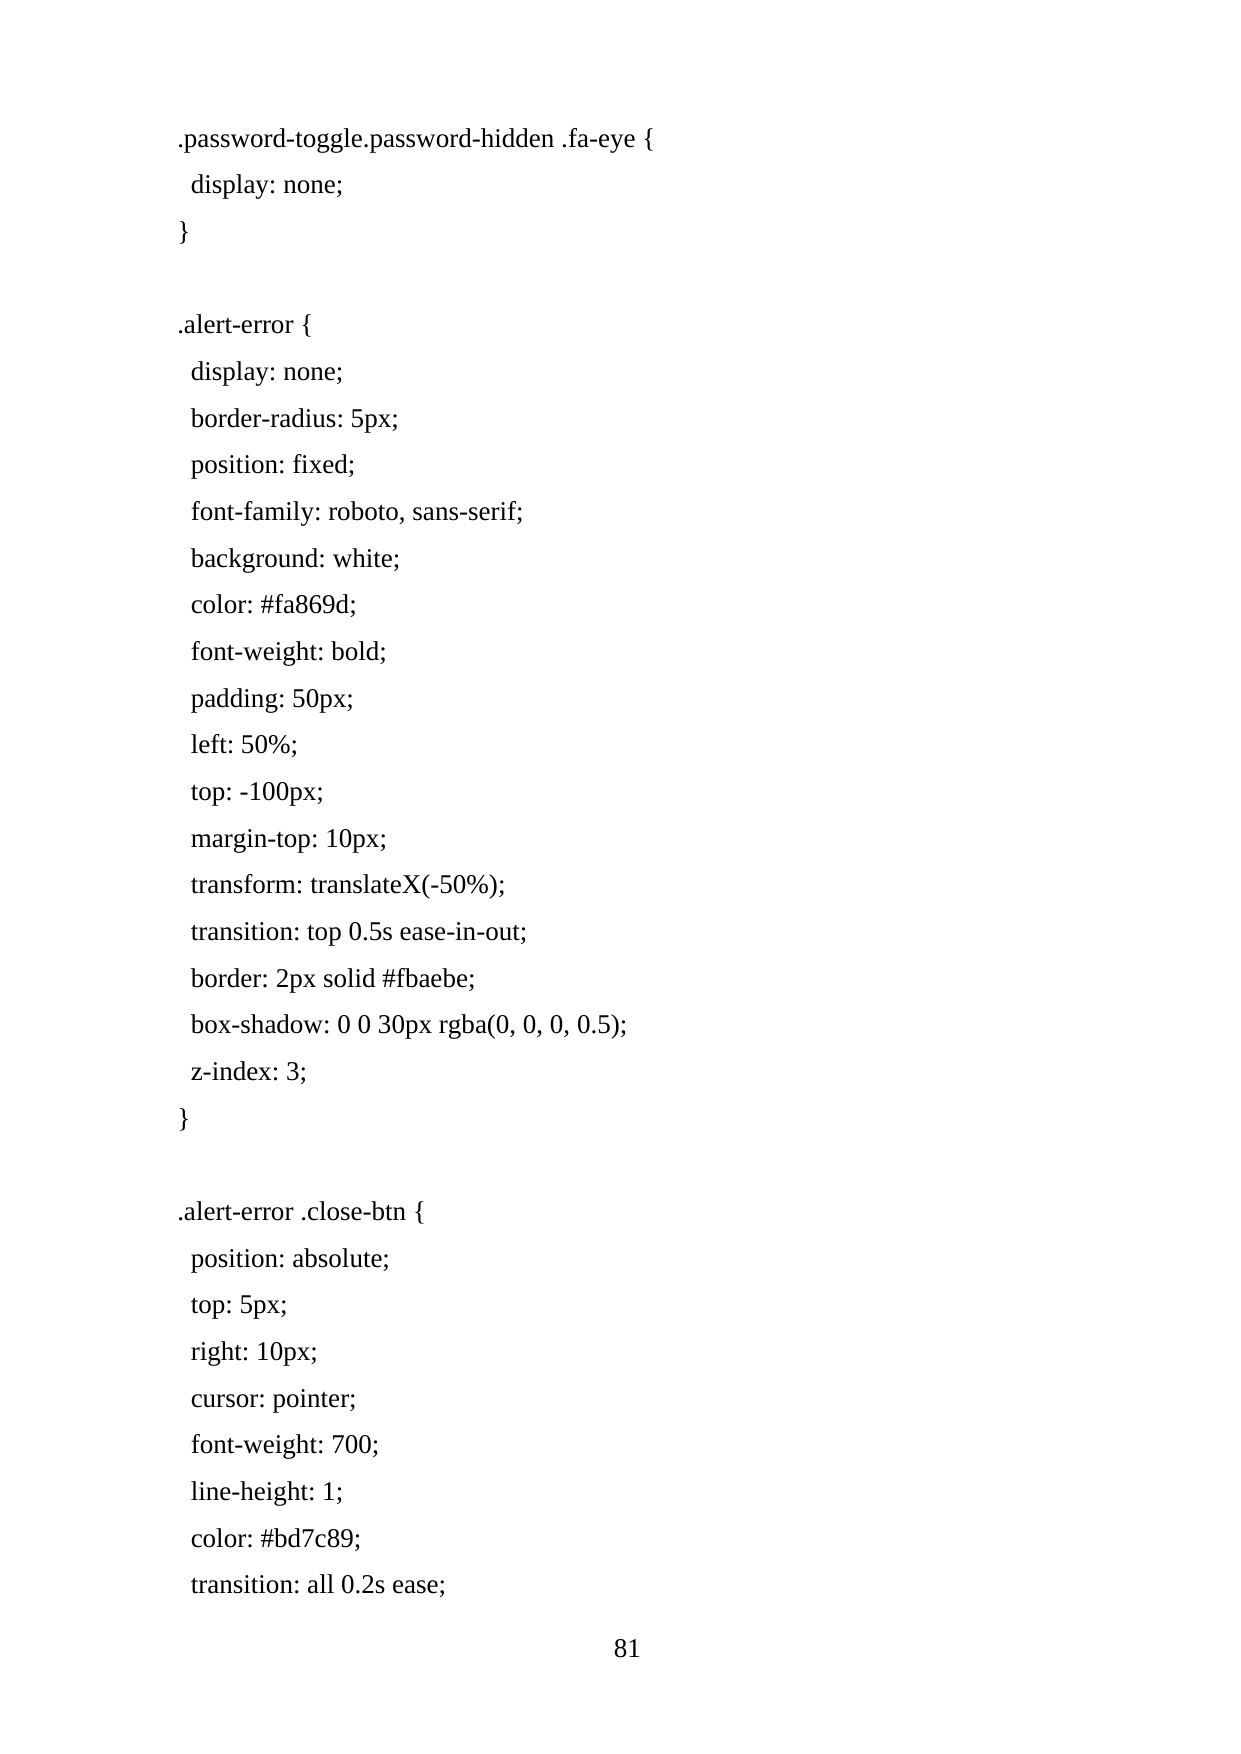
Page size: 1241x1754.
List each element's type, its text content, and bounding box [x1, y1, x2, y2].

text line-height: 1; [177, 1475, 1122, 1506]
text position: absolute; [177, 1242, 1122, 1273]
text font-weight: bold; [177, 635, 1122, 666]
text left: 50%; [177, 728, 1122, 759]
text font-weight: 700; [177, 1428, 1122, 1459]
text .alert-error { [177, 308, 1122, 339]
text padding: 50px; [177, 682, 1122, 713]
text right: 10px; [177, 1335, 1122, 1366]
text border: 2px solid #fbaebe; [177, 962, 1122, 993]
text font-family: roboto, sans-serif; [177, 495, 1122, 526]
text margin-top: 10px; [177, 822, 1122, 853]
text background: white; [177, 542, 1122, 573]
text .alert-error .close-btn { [177, 1195, 1122, 1226]
text transform: translateX(-50%); [177, 868, 1122, 899]
text transition: top 0.5s ease-in-out; [177, 915, 1122, 946]
text } [177, 215, 1122, 246]
text top: -100px; [177, 775, 1122, 806]
text box-shadow: 0 0 30px rgba(0, 0, 0, 0.5); [177, 1008, 1122, 1039]
text z-index: 3; [177, 1055, 1122, 1086]
text color: #fa869d; [177, 588, 1122, 619]
text position: fixed; [177, 448, 1122, 479]
text display: none; [177, 355, 1122, 386]
text cursor: pointer; [177, 1382, 1122, 1413]
text } [177, 1102, 1122, 1133]
text top: 5px; [177, 1288, 1122, 1319]
text .password-toggle.password-hidden .fa-eye { [177, 122, 1122, 153]
text border-radius: 5px; [177, 402, 1122, 433]
text display: none; [177, 168, 1122, 199]
text color: #bd7c89; [177, 1522, 1122, 1553]
text transition: all 0.2s ease; [177, 1568, 1122, 1599]
